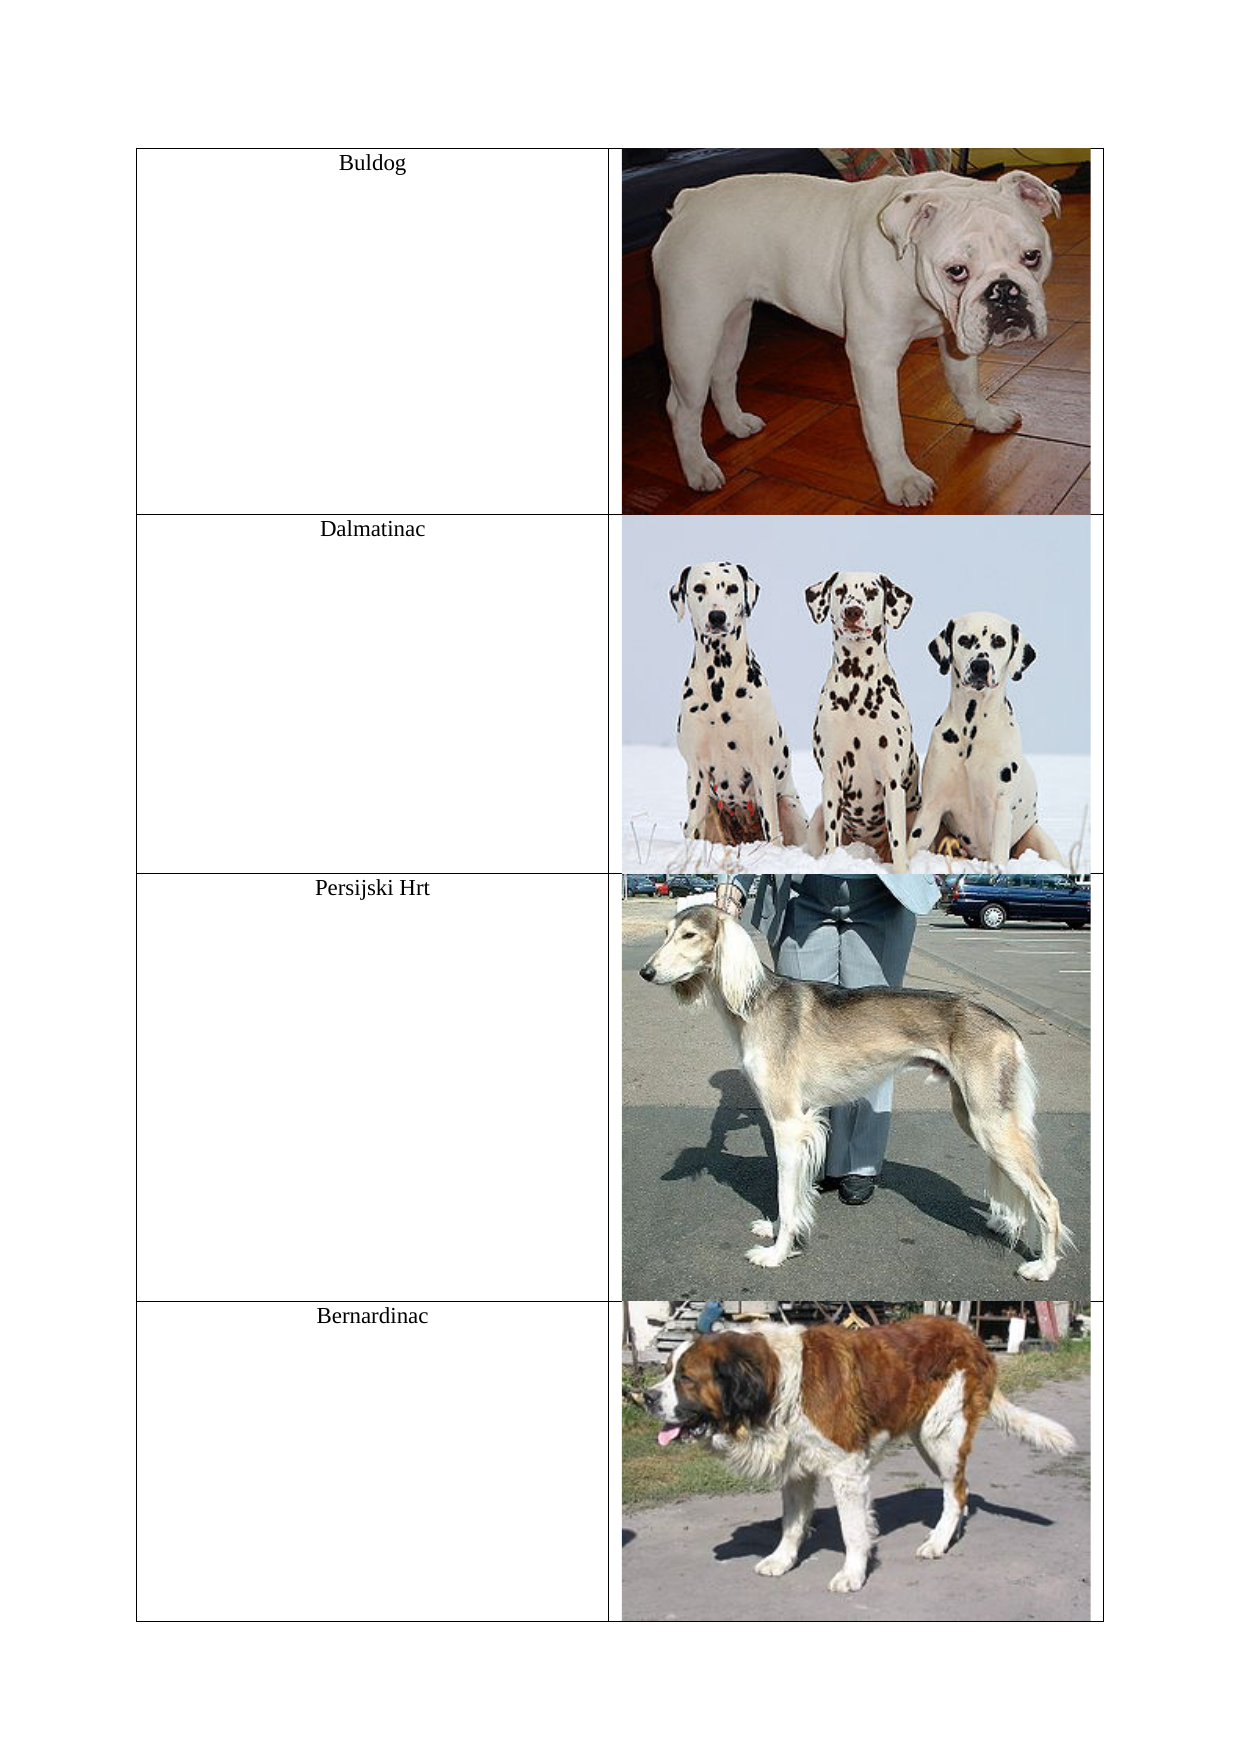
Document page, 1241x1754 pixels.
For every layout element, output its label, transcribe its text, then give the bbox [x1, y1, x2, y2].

table_cell [609, 1302, 621, 1621]
table_cell [1091, 149, 1103, 514]
table_cell [609, 515, 621, 873]
table_cell Bernardinac [137, 1302, 608, 1621]
table_cell [1091, 1302, 1103, 1621]
picture [621, 148, 1091, 1621]
table_cell Dalmatinac [137, 515, 608, 873]
table_cell Buldog [137, 149, 608, 514]
table_cell [609, 874, 621, 1301]
table_cell Persijski Hrt [137, 874, 608, 1301]
table_cell [609, 149, 621, 514]
table_cell [1091, 874, 1103, 1301]
table_cell [1091, 515, 1103, 873]
